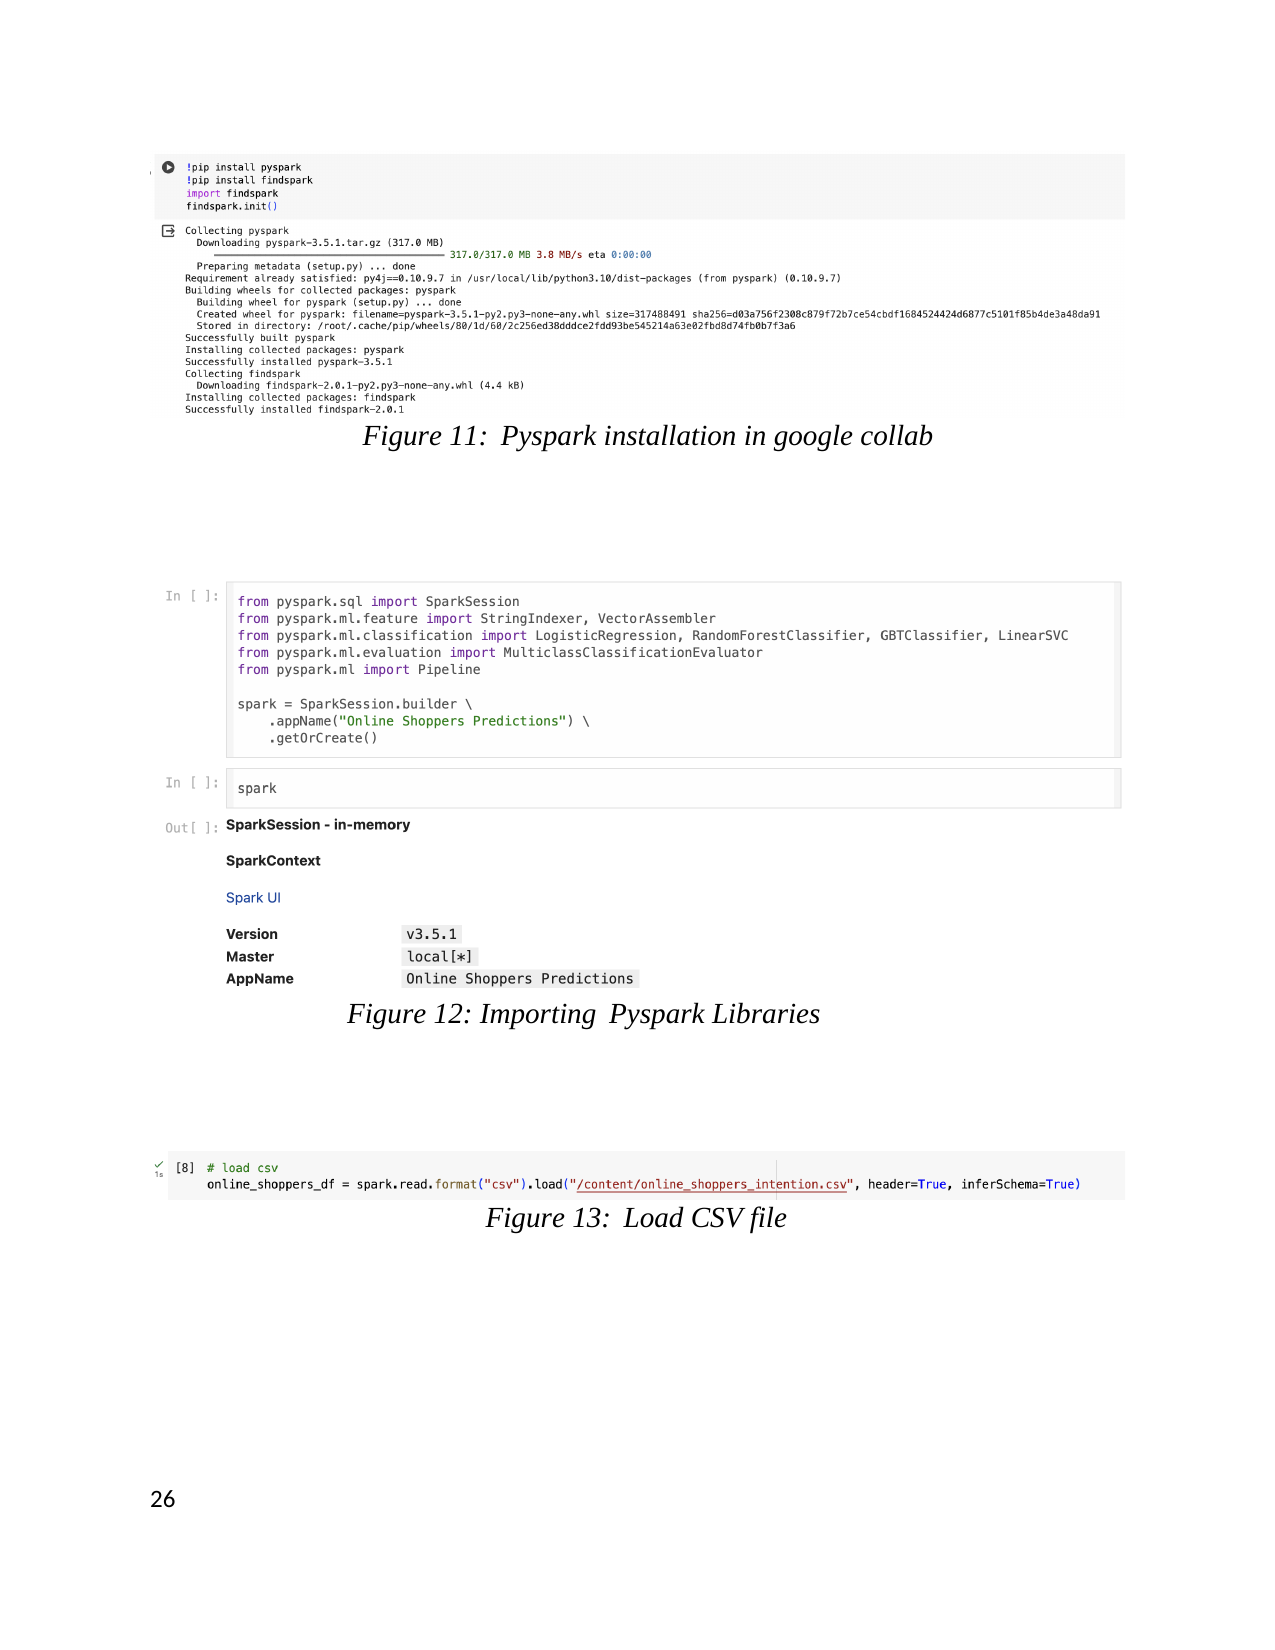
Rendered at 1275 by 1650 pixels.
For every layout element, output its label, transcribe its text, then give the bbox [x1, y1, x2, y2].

picture [150, 576, 1125, 997]
text Figure 12: Importing Pyspark Libraries [150, 997, 1125, 1030]
picture [150, 1145, 1125, 1200]
picture [150, 150, 1125, 418]
text Figure 11: Pyspark installation in google collab [150, 418, 1125, 451]
text Figure 13: Load CSV file [150, 1200, 1125, 1233]
